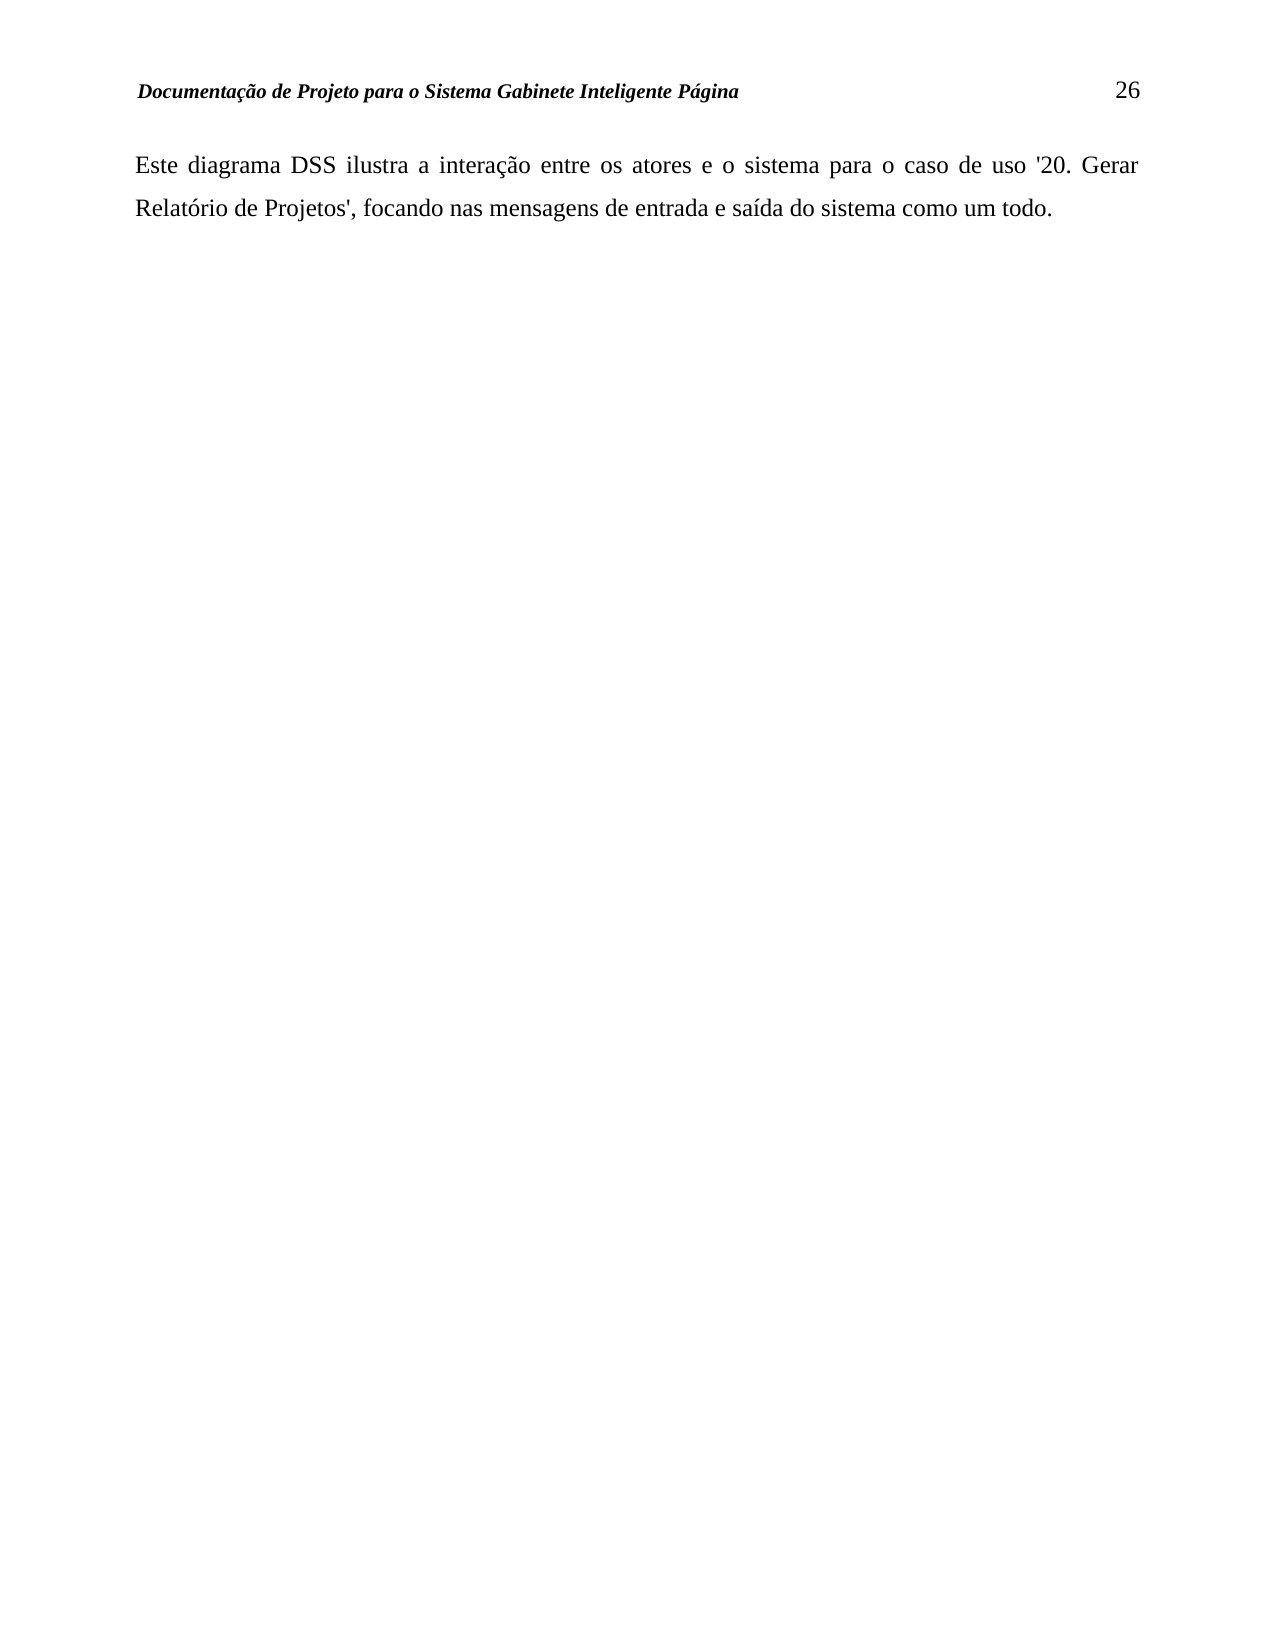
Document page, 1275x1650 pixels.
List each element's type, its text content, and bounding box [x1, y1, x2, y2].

text Este diagrama DSS ilustra a interação entre os atores e o sistema para o caso de uso '20. Gerar Relatório de Projetos', focando nas mensagens de entrada e saída do sistema como um todo. [135, 150, 1140, 222]
